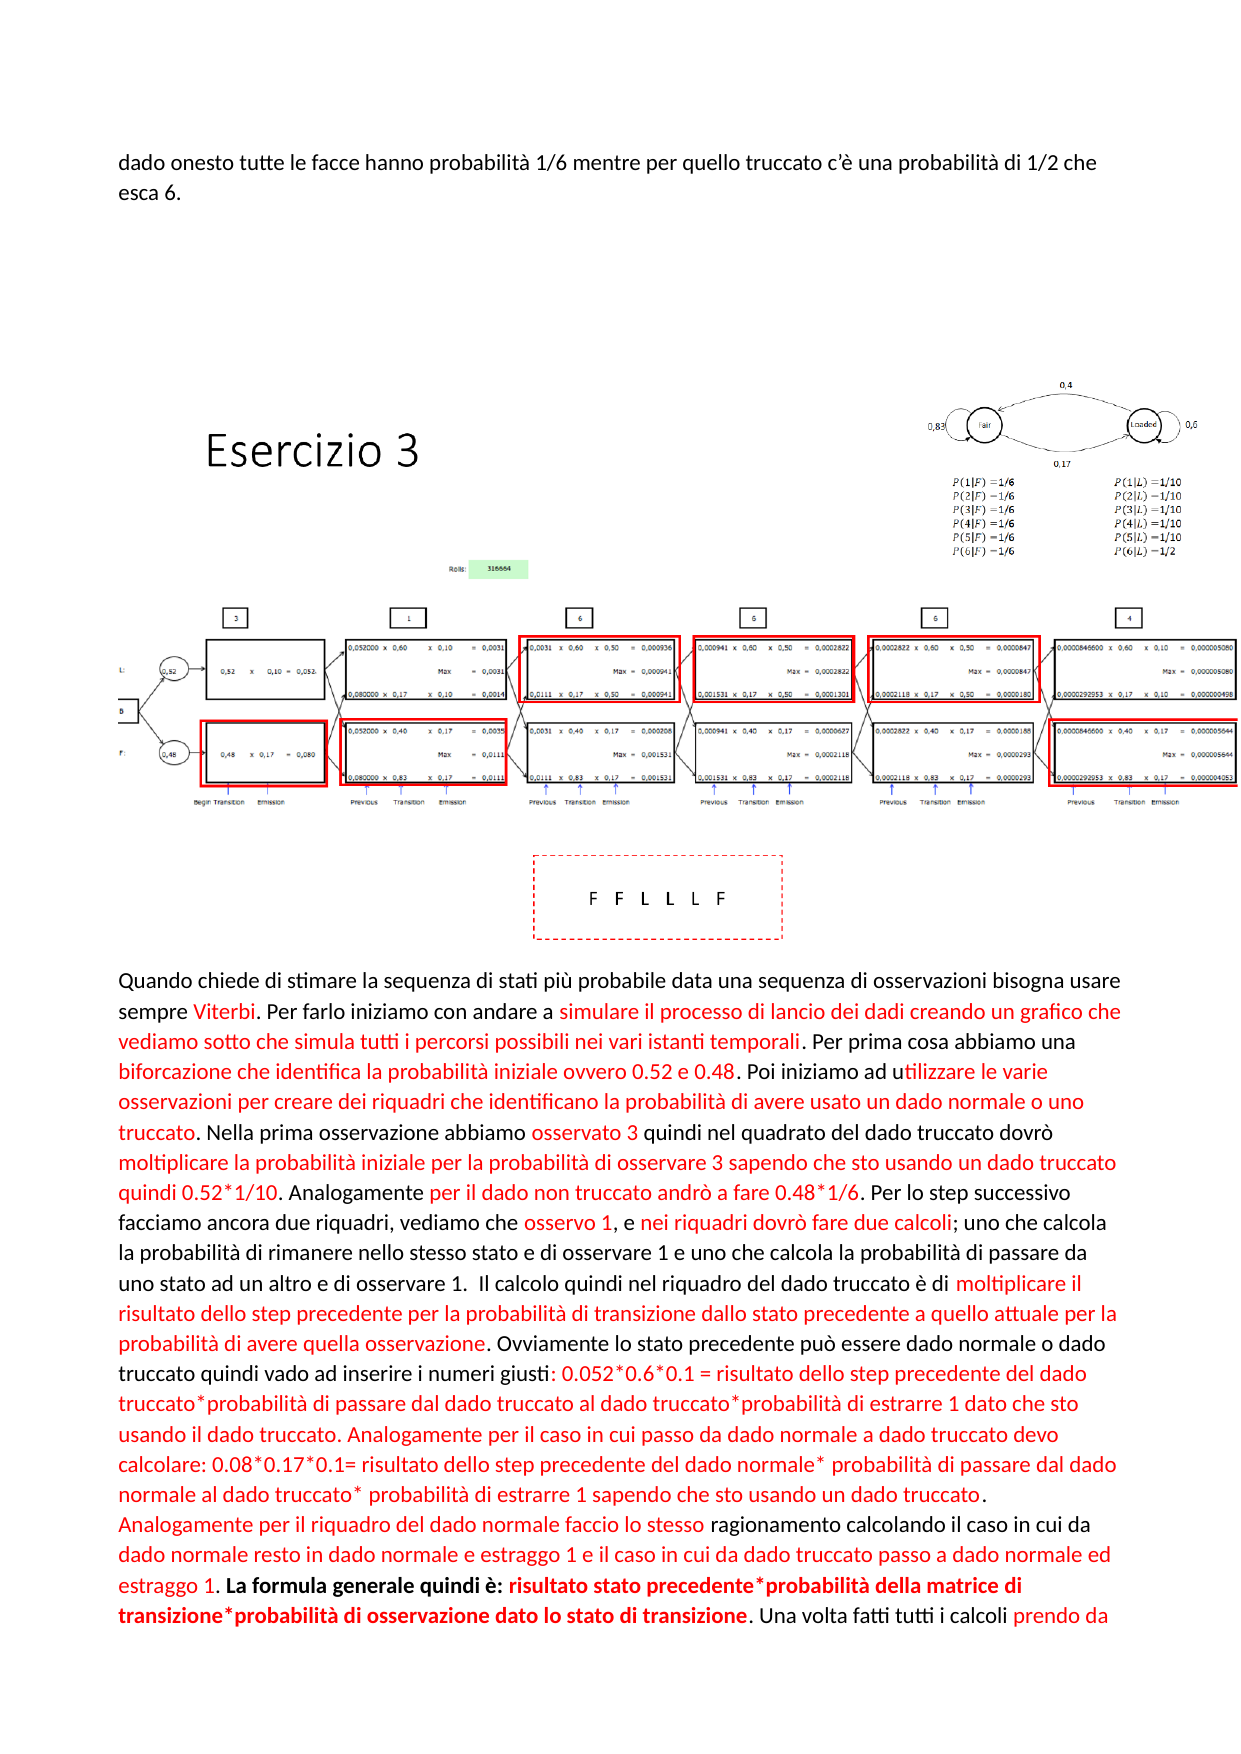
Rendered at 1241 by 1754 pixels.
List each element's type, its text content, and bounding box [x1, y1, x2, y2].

text In questo esercizio per il dado onesto tutte le facce hanno probabilità 1/6 mentre per quello truccato c’è una probabilità di 1/2 che esca 6. [118, 148, 1122, 206]
picture [118, 365, 1238, 948]
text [118, 967, 1122, 1629]
